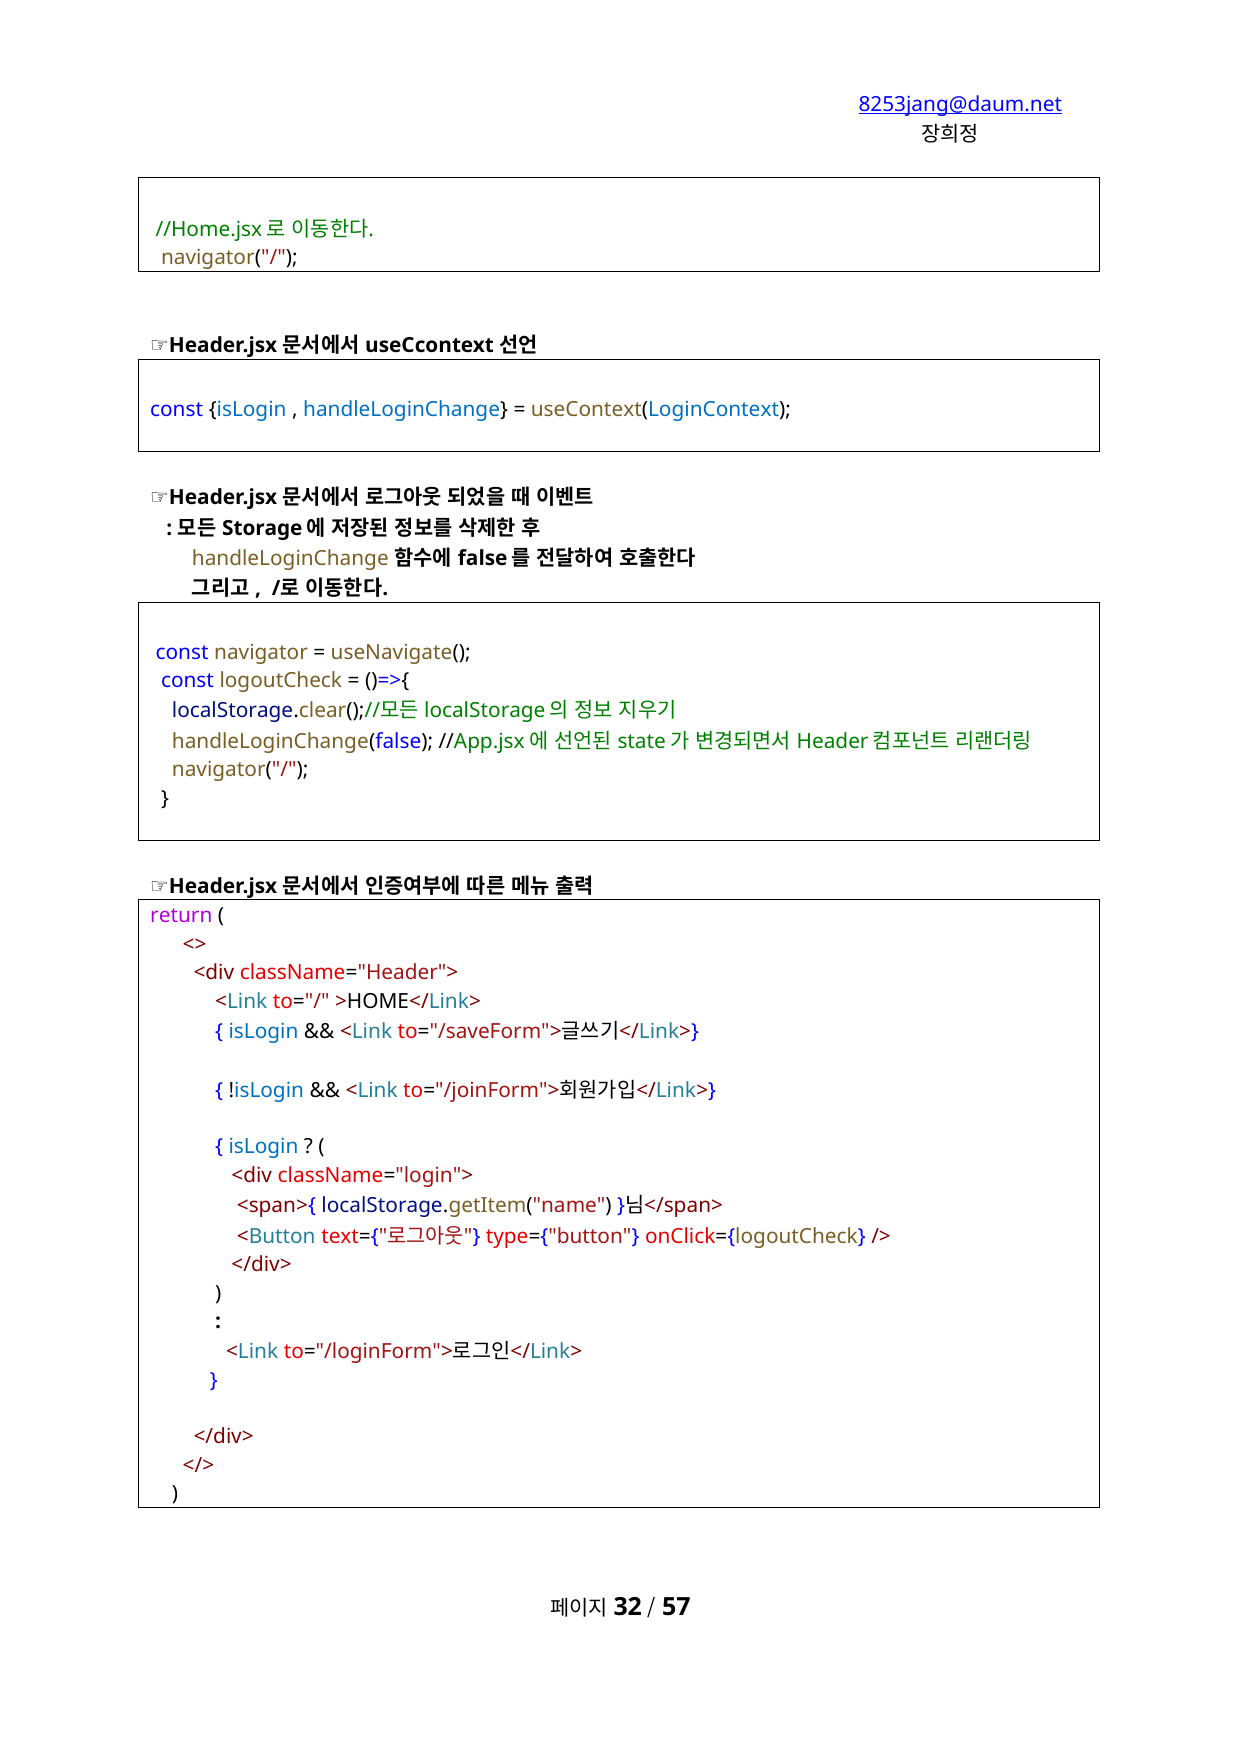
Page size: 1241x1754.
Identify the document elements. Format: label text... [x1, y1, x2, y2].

text 그리고 , /로 이동한다. [150, 571, 1090, 602]
text : 모든 Storage에 저장된 정보를 삭제한 후 [150, 511, 1090, 541]
text handleLoginChange 함수에 false를 전달하여 호출한다 [150, 541, 1090, 571]
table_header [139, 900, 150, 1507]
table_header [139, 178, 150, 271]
text ☞Header.jsx 문서에서 useCcontext 선언 [150, 329, 1090, 359]
text ☞Header.jsx 문서에서 인증여부에 따른 메뉴 출력 [150, 869, 1090, 899]
text ☞Header.jsx 문서에서 로그아웃 되었을 때 이벤트 [150, 480, 1090, 511]
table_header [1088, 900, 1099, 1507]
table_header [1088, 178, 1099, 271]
table_header const navigator = useNavigate(); const logoutCheck = ()=>{ localStorage.clear();//모든 localStorage의 정보 지우기 handleLoginChange(false); //App.jsx에 선언된 state가 변경되면서 Header컴포넌트 리랜더링 navigator("/"); } [139, 603, 1099, 839]
table_header const {isLogin , handleLoginChange} = useContext(LoginContext); [139, 360, 1099, 451]
